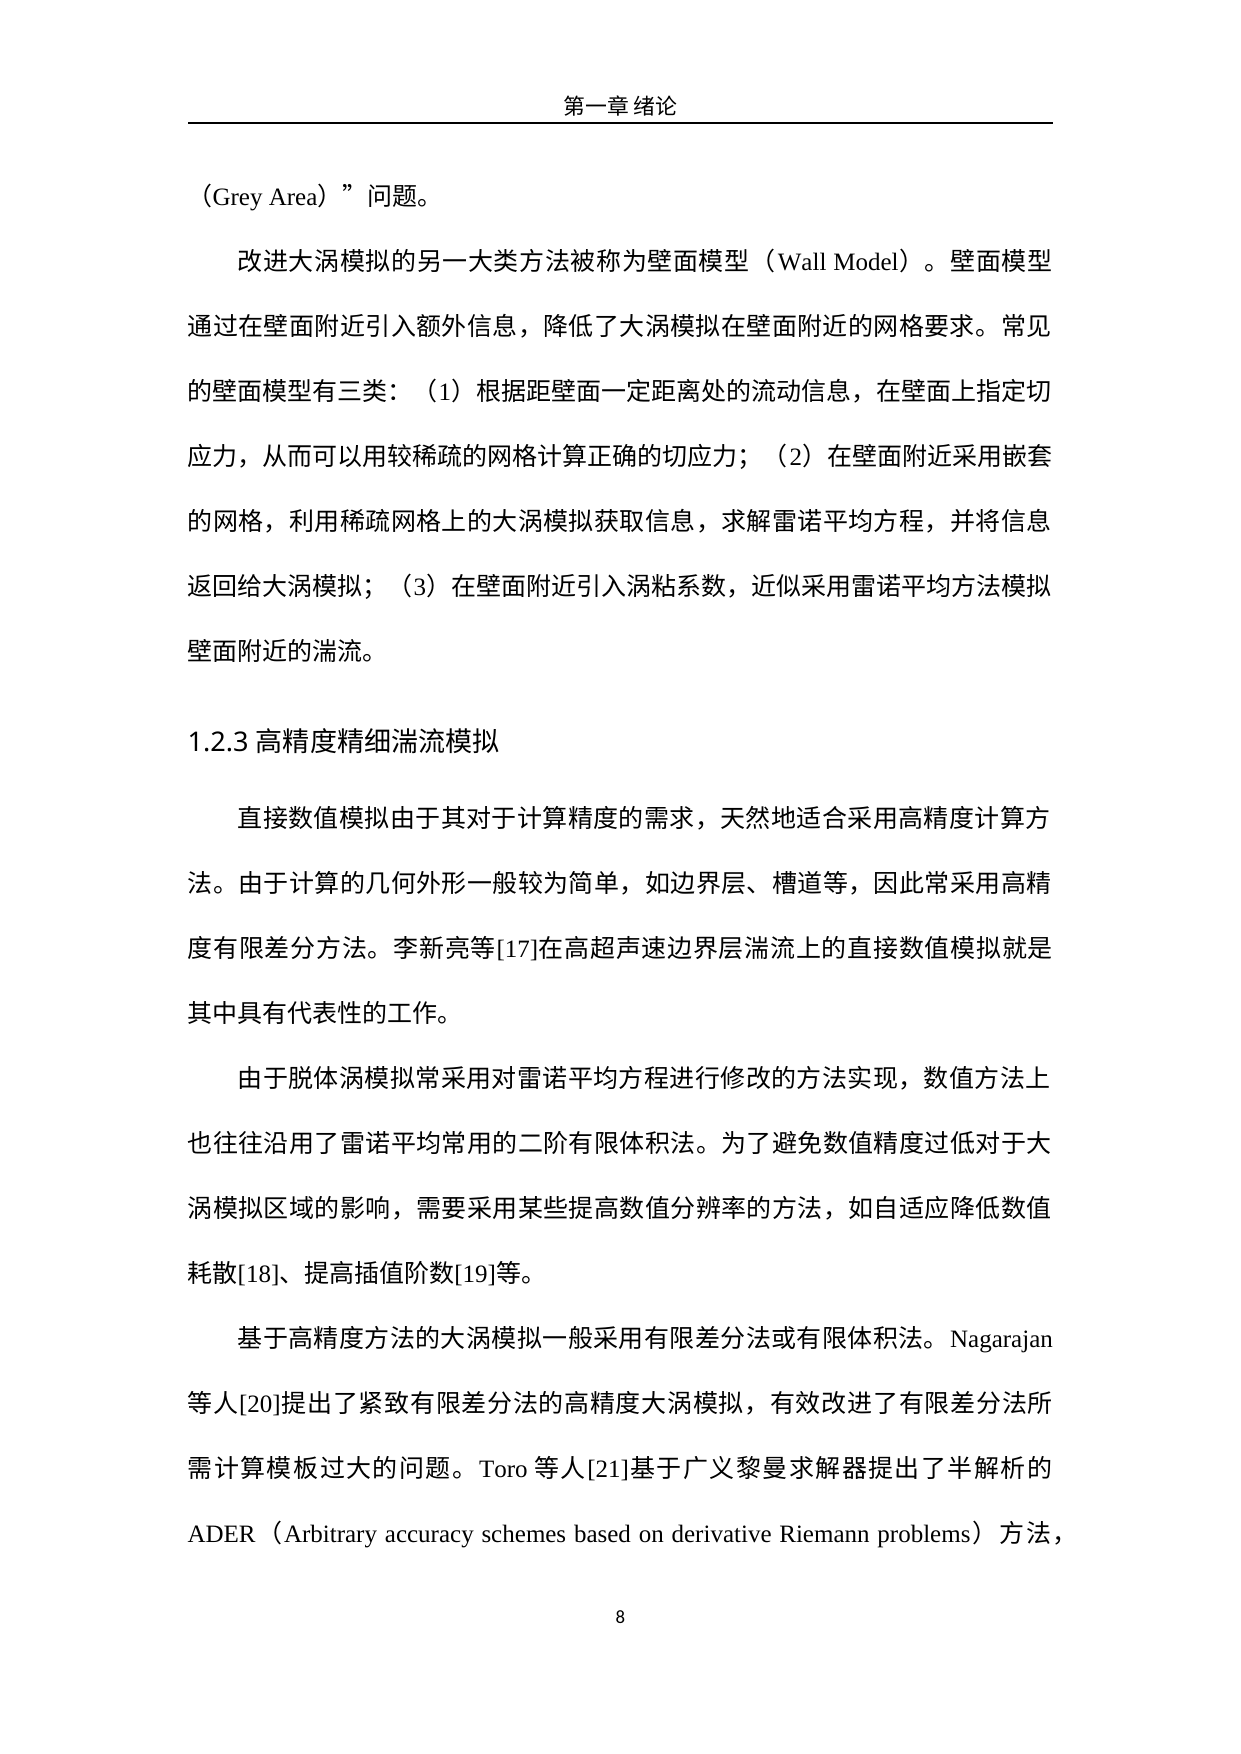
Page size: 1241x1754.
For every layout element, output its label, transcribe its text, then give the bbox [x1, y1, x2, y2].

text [187, 162, 1053, 227]
text 改进大涡模拟的另一大类方法被称为壁面模型（Wall Model）。壁面模型通过在壁面附近引入额外信息，降低了大涡模拟在壁面附近的网格要求。常见的壁面模型有三类：（1）根据距壁面一定距离处的流动信息，在壁面上指定切应力，从而可以用较稀疏的网格计算正确的切应力；（2）在壁面附近采用嵌套的网格，利用稀疏网格上的大涡模拟获取信息，求解雷诺平均方程，并将信息返回给大涡模拟；（3）在壁面附近引入涡粘系数，近似采用雷诺平均方法模拟壁面附近的湍流。 [187, 227, 1053, 682]
text 直接数值模拟由于其对于计算精度的需求，天然地适合采用高精度计算方法。由于计算的几何外形一般较为简单，如边界层、槽道等，因此常采用高精度有限差分方法。李新亮等[17]在高超声速边界层湍流上的直接数值模拟就是其中具有代表性的工作。 [187, 784, 1053, 1044]
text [187, 1304, 1053, 1564]
text 由于脱体涡模拟常采用对雷诺平均方程进行修改的方法实现，数值方法上也往往沿用了雷诺平均常用的二阶有限体积法。为了避免数值精度过低对于大涡模拟区域的影响，需要采用某些提高数值分辨率的方法，如自适应降低数值耗散[18]、提高插值阶数[19]等。 [187, 1044, 1053, 1304]
subtitle 1.2.3 高精度精细湍流模拟 [187, 707, 1053, 772]
